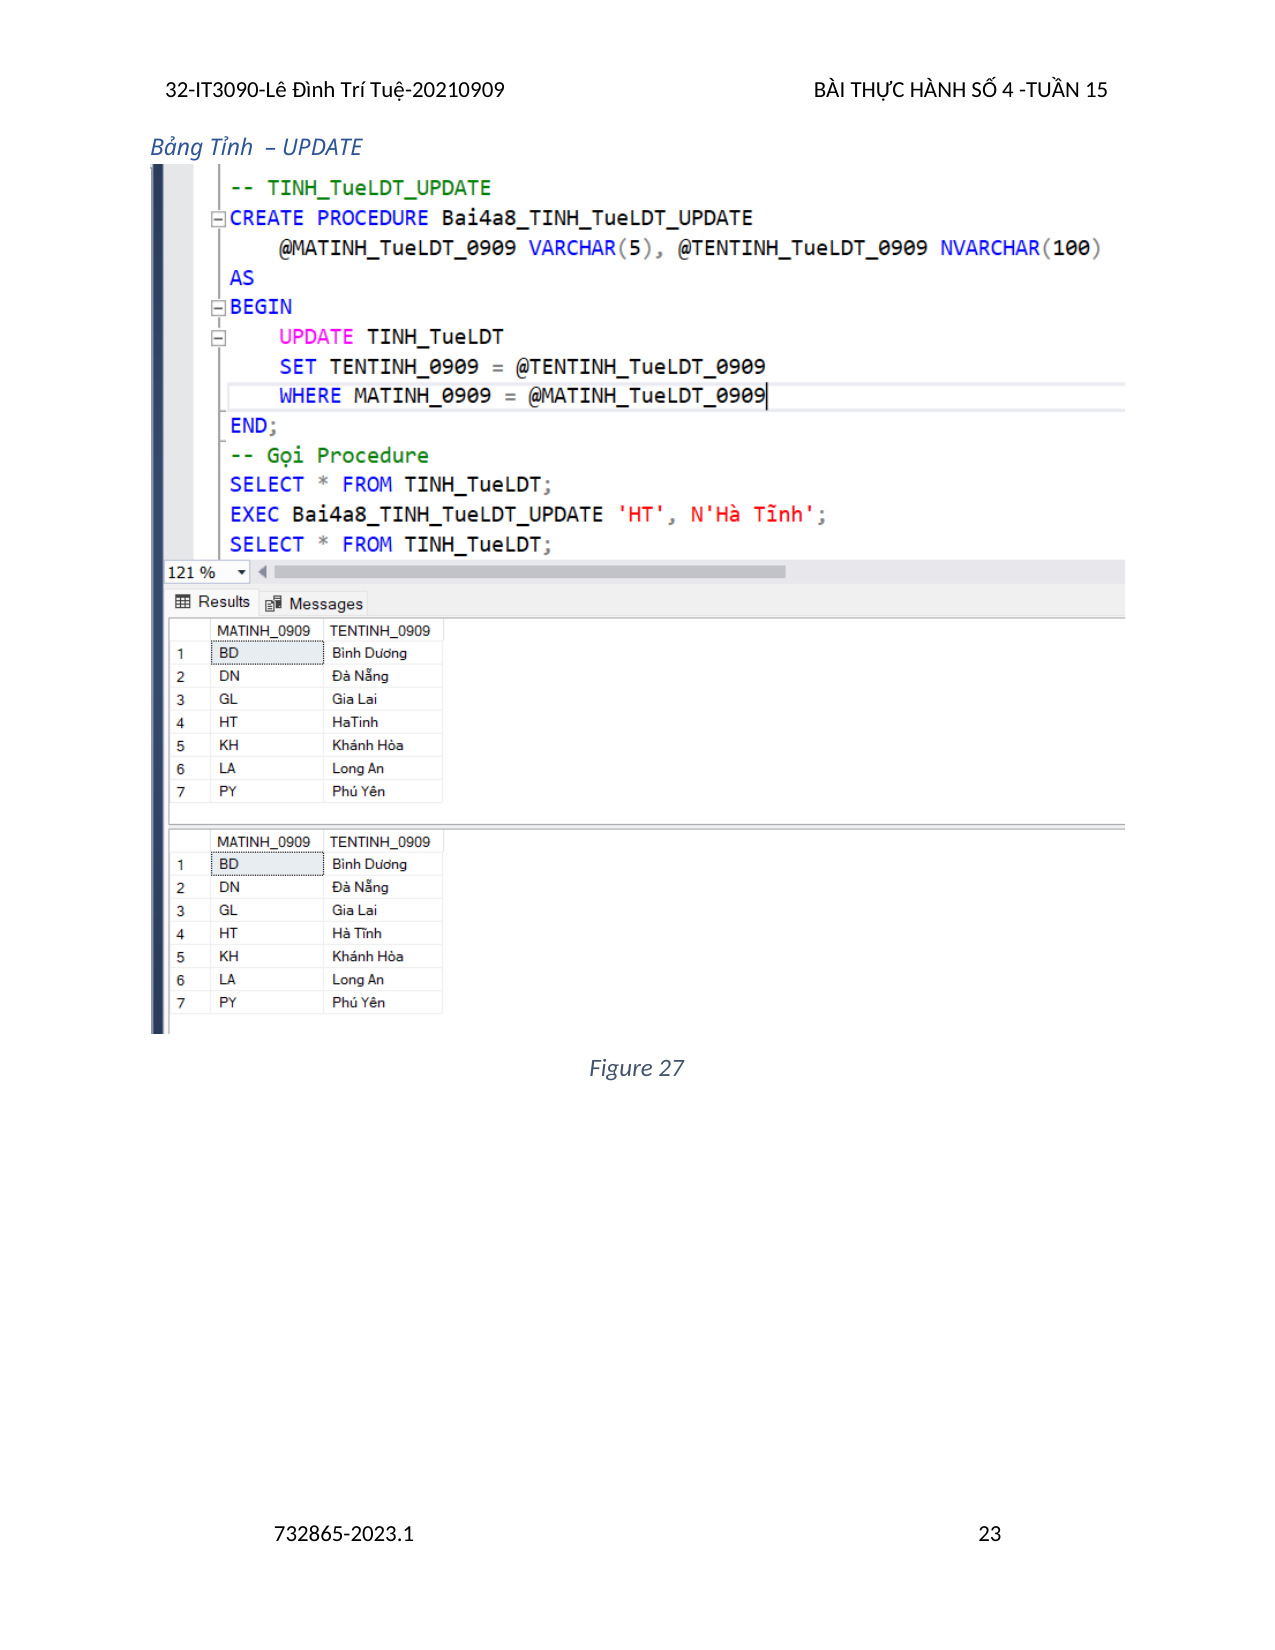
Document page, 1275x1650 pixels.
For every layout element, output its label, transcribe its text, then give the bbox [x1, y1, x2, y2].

subtitle Bảng Tỉnh – UPDATE [150, 131, 1125, 162]
picture [150, 164, 1125, 1034]
